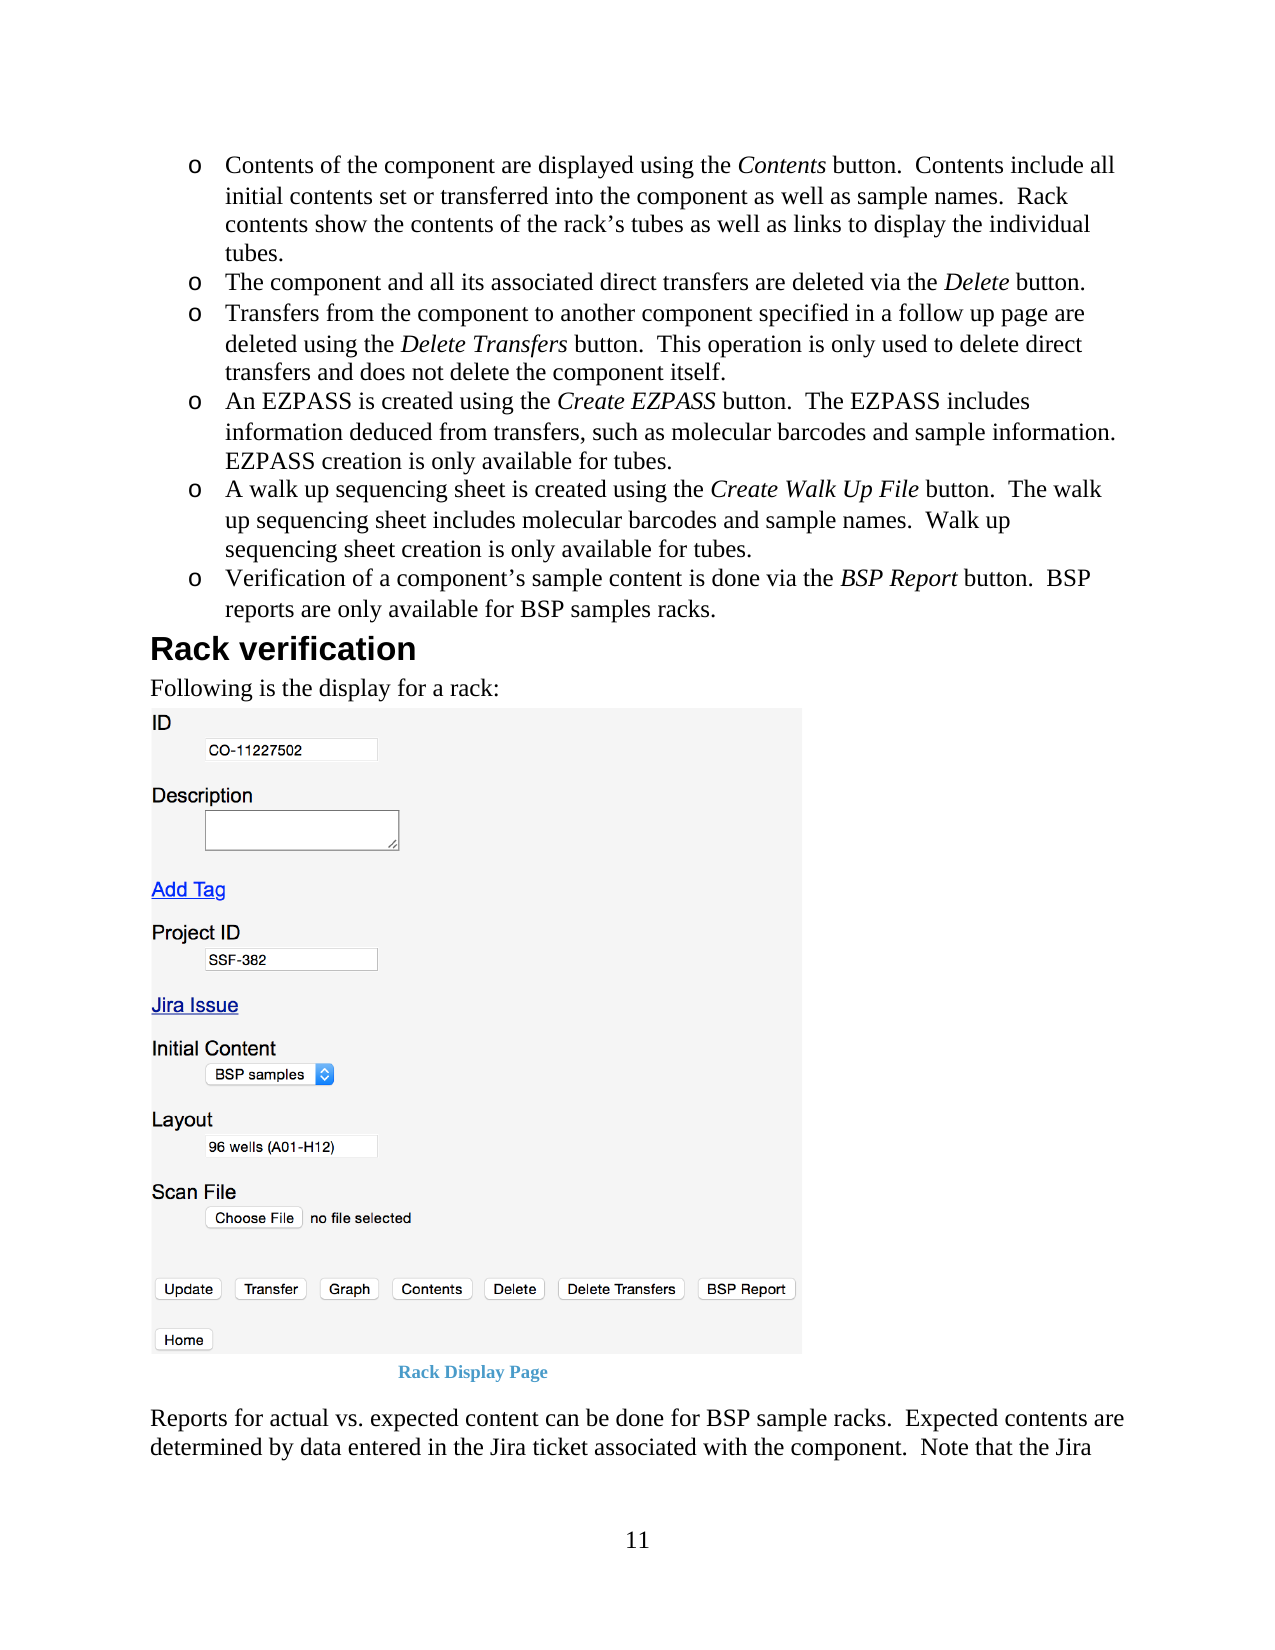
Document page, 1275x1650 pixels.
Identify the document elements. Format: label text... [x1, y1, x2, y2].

list Contents of the component are displayed using the Contents button. Contents include all initial contents set or transferred into the component as well as sample names. Rack contents show the contents of the rack’s tubes as well as links to display the individual tubes. [187, 150, 1125, 267]
text Rack Display Page [150, 1361, 1125, 1382]
list The component and all its associated direct transfers are deleted via the Delete button. [187, 267, 1125, 298]
picture [150, 708, 803, 1355]
list An EZPASS is created using the Create EZPASS button. The EZPASS includes information deduced from transfers, such as molecular barcodes and sample information. EZPASS creation is only available for tubes. [187, 386, 1125, 474]
list A walk up sequencing sheet is created using the Create Walk Up File button. The walk up sequencing sheet includes molecular barcodes and sample names. Walk up sequencing sheet creation is only available for tubes. [187, 474, 1125, 563]
subtitle Rack verification [150, 629, 1125, 667]
list Transfers from the component to another component specified in a follow up page are deleted using the Delete Transfers button. This operation is only used to delete direct transfers and does not delete the component itself. [187, 298, 1125, 386]
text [150, 1403, 1125, 1460]
text Following is the display for a rack: [150, 673, 1125, 702]
list Verification of a component’s sample content is done via the BSP Report button. BSP reports are only available for BSP samples racks. [187, 563, 1125, 622]
